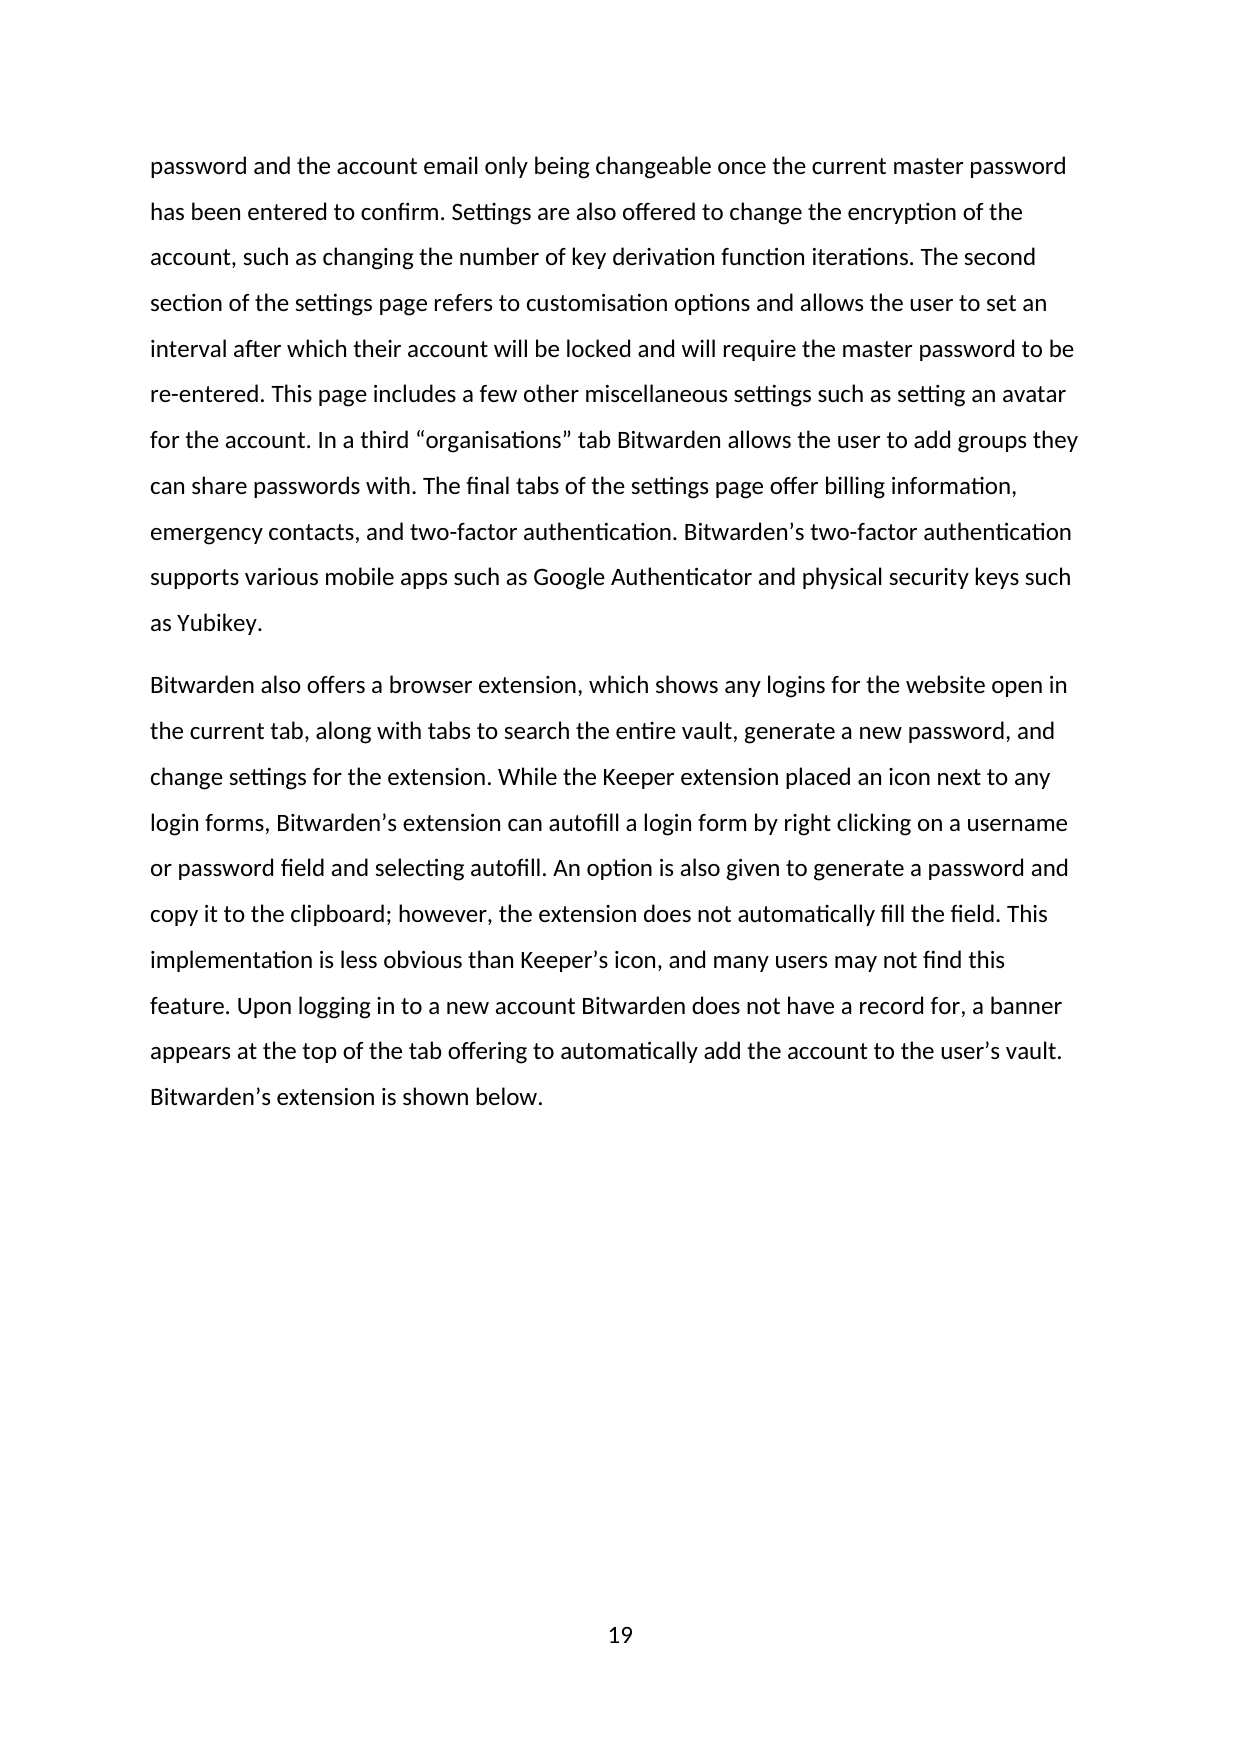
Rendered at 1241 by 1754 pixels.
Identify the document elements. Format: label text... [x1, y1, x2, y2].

text Bitwarden also offers a browser extension, which shows any logins for the website open in the current tab, along with tabs to search the entire vault, generate a new password, and change settings for the extension. While the Keeper extension placed an icon next to any login forms, Bitwarden’s extension can autofill a login form by right clicking on a username or password field and selecting autofill. An option is also given to generate a password and copy it to the clipboard; however, the extension does not automatically fill the field. This implementation is less obvious than Keeper’s icon, and many users may not find this feature. Upon logging in to a new account Bitwarden does not have a record for, a banner appears at the top of the tab offering to automatically add the account to the user’s vault. Bitwarden’s extension is shown below. [150, 670, 1090, 1112]
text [150, 150, 1090, 638]
